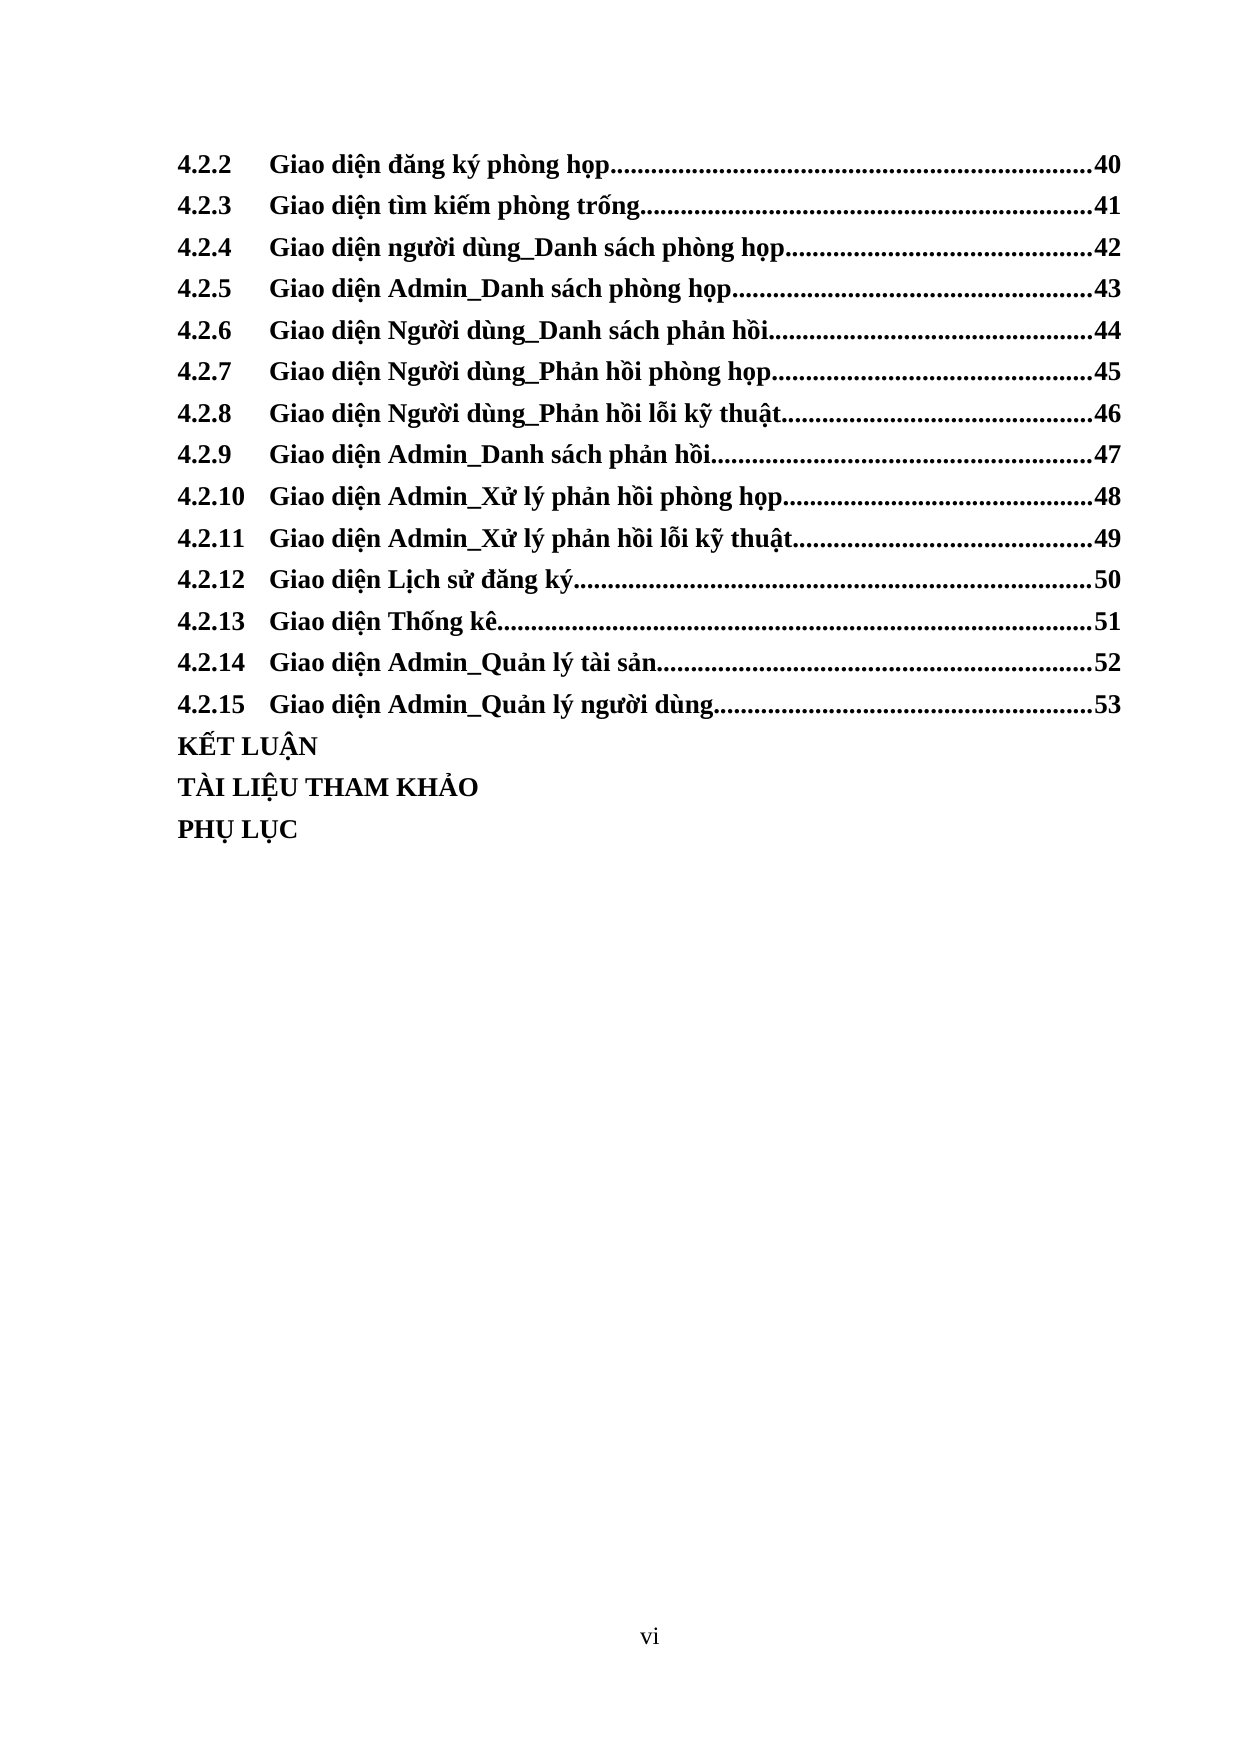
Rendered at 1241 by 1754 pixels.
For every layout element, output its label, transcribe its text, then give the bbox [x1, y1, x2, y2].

text 4.2.15 Giao diện Admin_Quản lý người dùng 53 [177, 688, 1122, 719]
text 4.2.10 Giao diện Admin_Xử lý phản hồi phòng họp 48 [177, 480, 1122, 511]
text 4.2.4 Giao diện người dùng_Danh sách phòng họp 42 [177, 231, 1122, 262]
text PHỤ LỤC [177, 813, 1122, 844]
text 4.2.8 Giao diện Người dùng_Phản hồi lỗi kỹ thuật 46 [177, 397, 1122, 428]
text 4.2.12 Giao diện Lịch sử đăng ký 50 [177, 563, 1122, 594]
text 4.2.5 Giao diện Admin_Danh sách phòng họp 43 [177, 272, 1122, 303]
text 4.2.14 Giao diện Admin_Quản lý tài sản 52 [177, 646, 1122, 678]
text 4.2.2 Giao diện đăng ký phòng họp 40 [177, 148, 1122, 179]
text 4.2.3 Giao diện tìm kiếm phòng trống 41 [177, 189, 1122, 220]
text TÀI LIỆU THAM KHẢO [177, 771, 1122, 802]
text 4.2.11 Giao diện Admin_Xử lý phản hồi lỗi kỹ thuật 49 [177, 522, 1122, 553]
text 4.2.13 Giao diện Thống kê 51 [177, 605, 1122, 636]
text 4.2.9 Giao diện Admin_Danh sách phản hồi 47 [177, 439, 1122, 470]
text 4.2.7 Giao diện Người dùng_Phản hồi phòng họp 45 [177, 356, 1122, 387]
text 4.2.6 Giao diện Người dùng_Danh sách phản hồi 44 [177, 314, 1122, 345]
text KẾT LUẬN [177, 729, 1122, 761]
